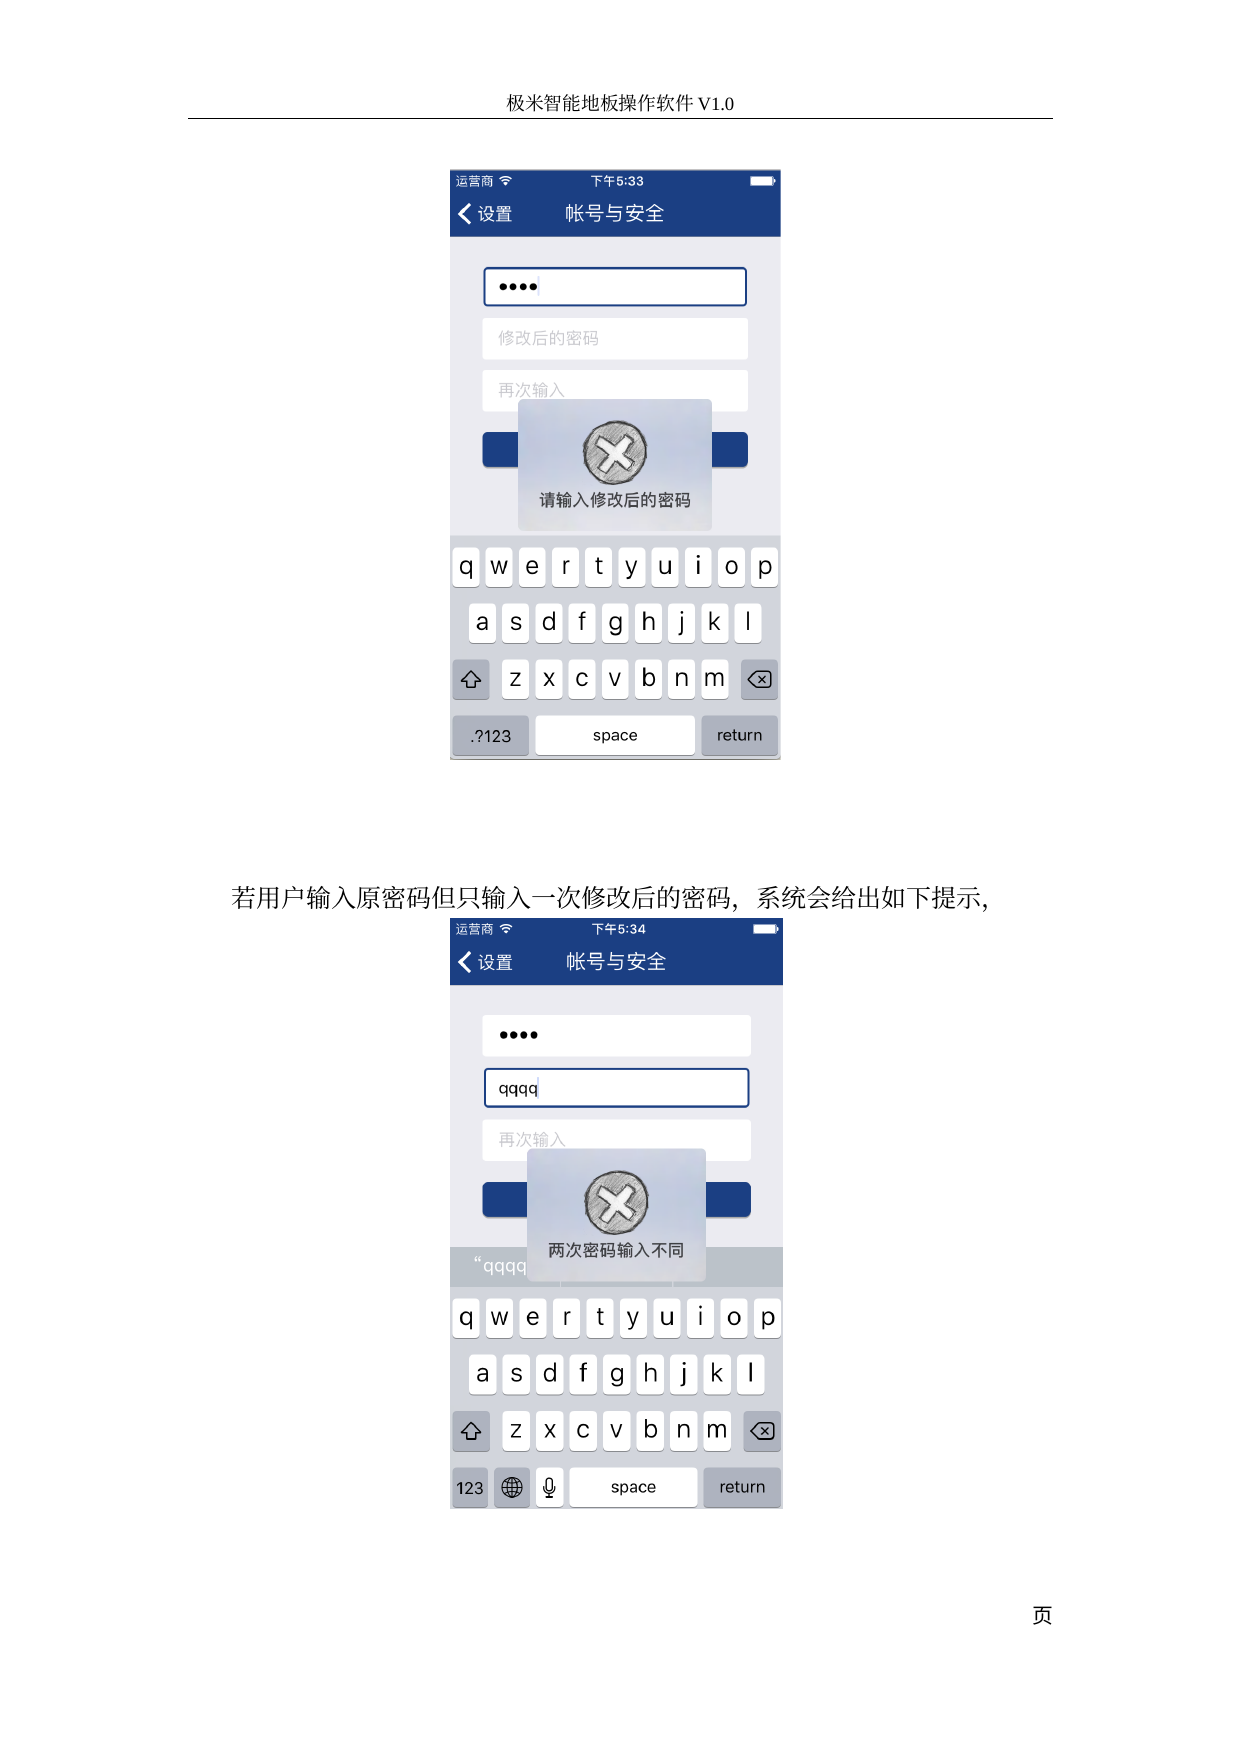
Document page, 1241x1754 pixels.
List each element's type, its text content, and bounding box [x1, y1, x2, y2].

picture [450, 918, 783, 1509]
text 若用户输入原密码但只输入一次修改后的密码，系统会给出如下提示， [187, 874, 1053, 918]
picture [450, 169, 781, 760]
